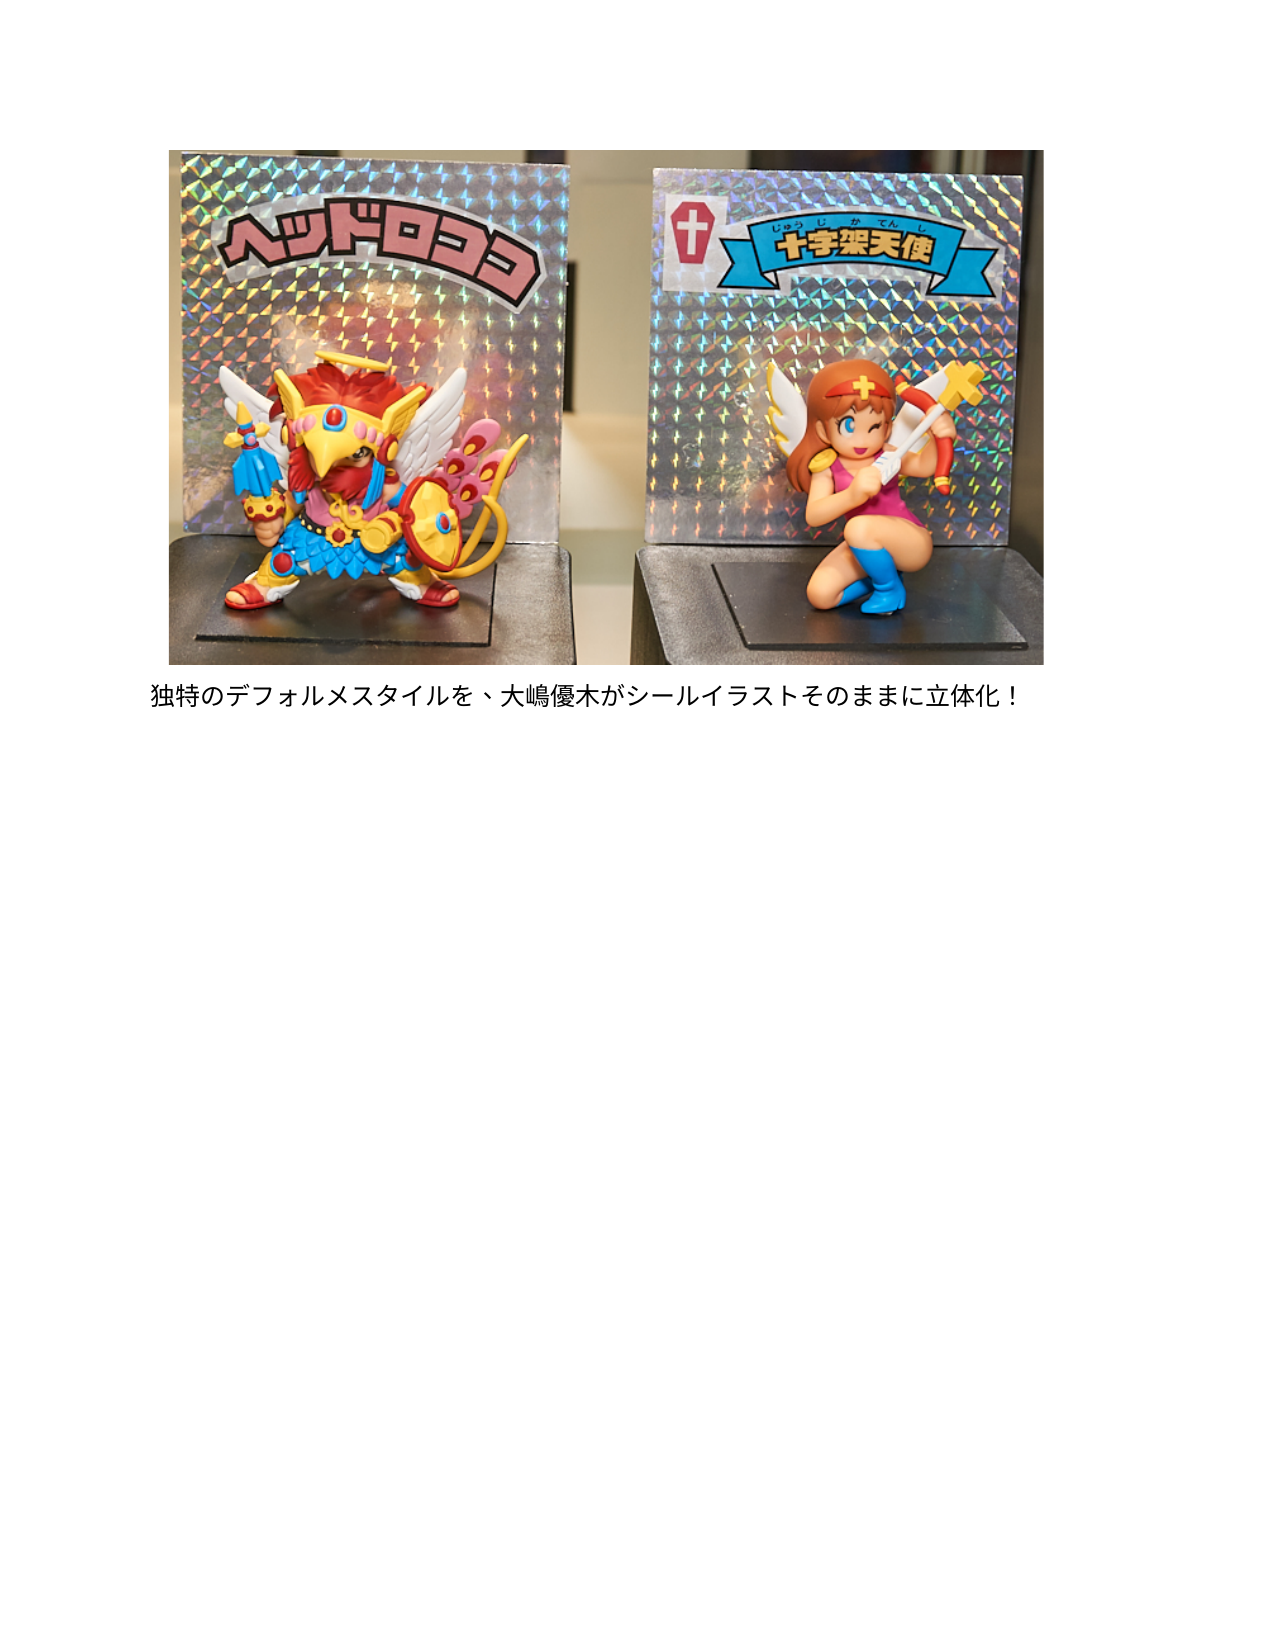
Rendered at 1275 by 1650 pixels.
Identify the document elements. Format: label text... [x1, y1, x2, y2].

text 独特のデフォルメスタイルを、大嶋優木がシールイラストそのままに立体化！ [150, 683, 1125, 712]
picture [168, 150, 1044, 665]
